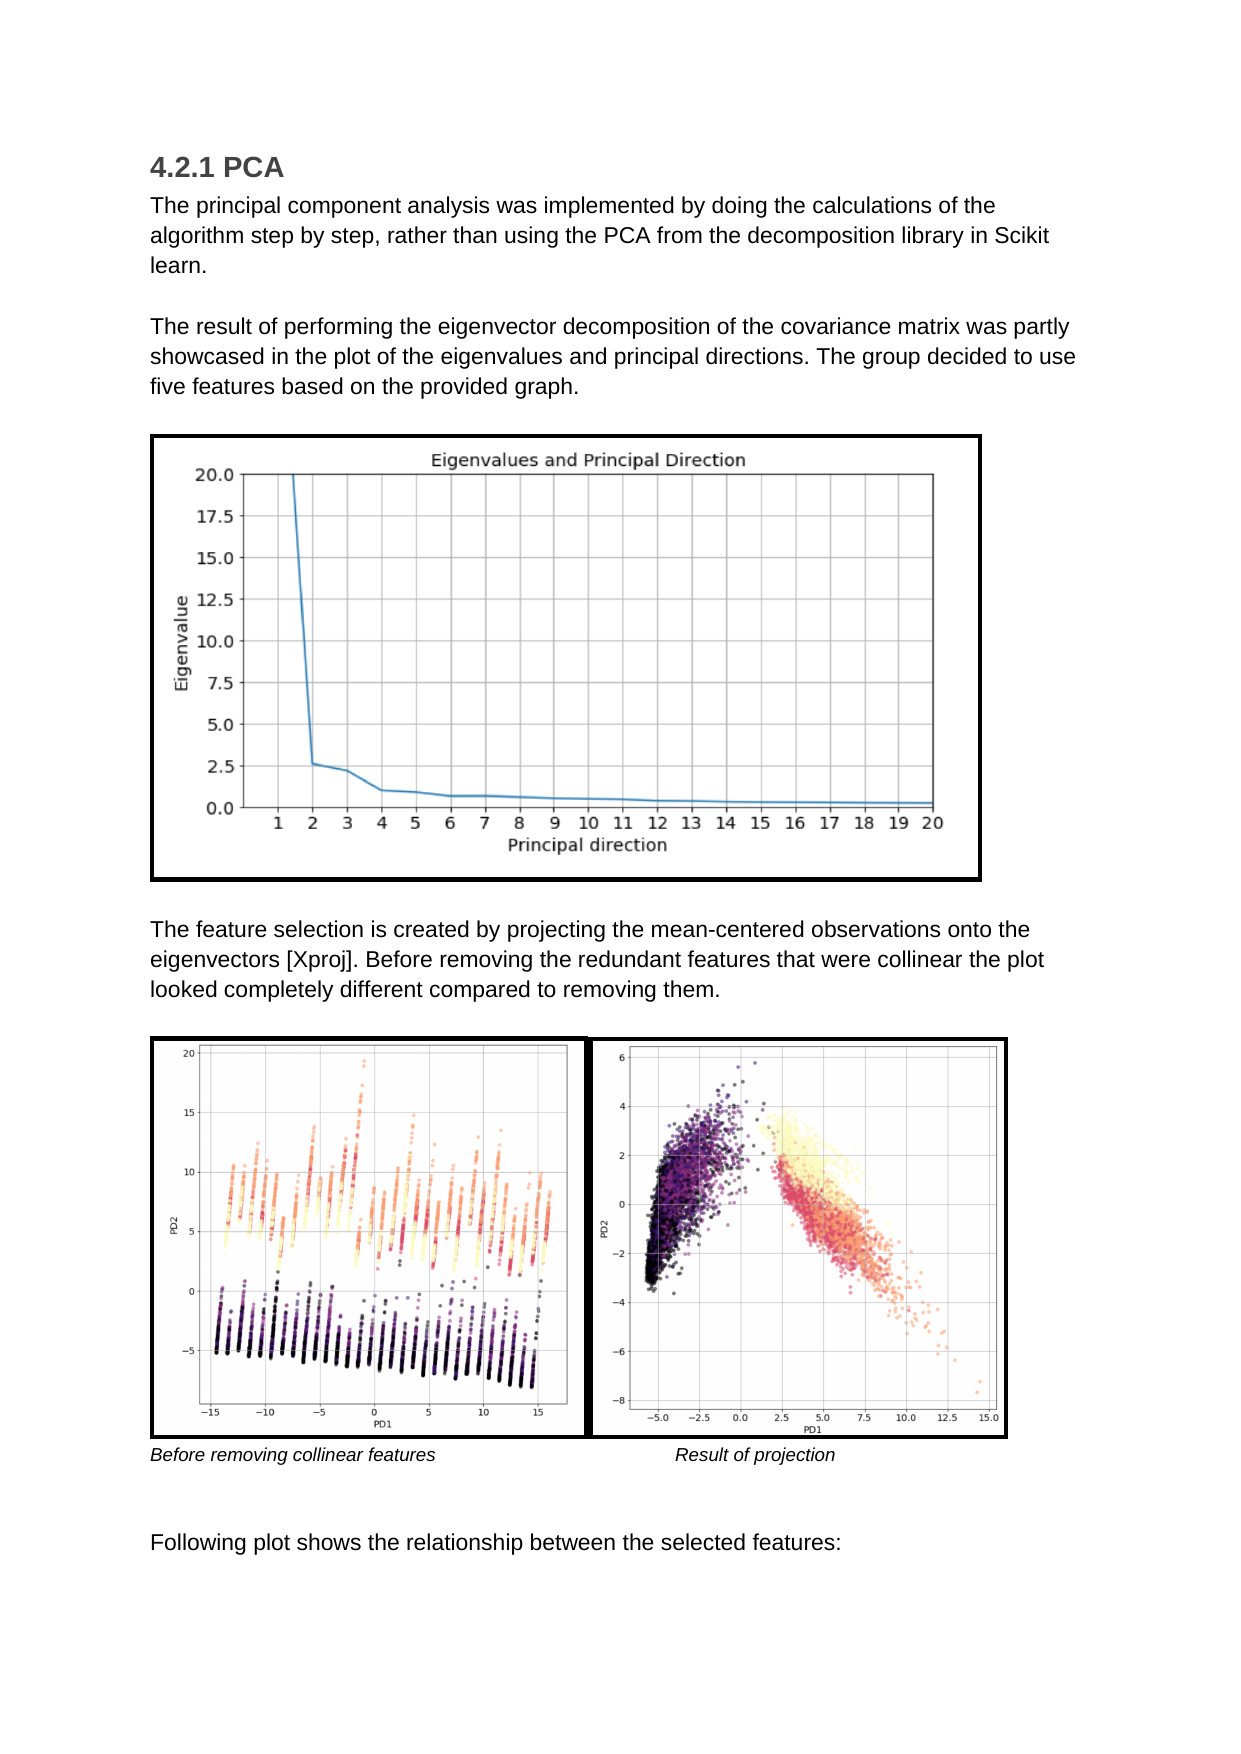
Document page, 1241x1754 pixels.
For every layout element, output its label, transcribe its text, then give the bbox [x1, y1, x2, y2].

text The result of performing the eigenvector decomposition of the covariance matrix was partly showcased in the plot of the eigenvalues and principal directions. The group decided to use five features based on the provided graph. [150, 313, 1090, 399]
picture [593, 1041, 1004, 1435]
text Following plot shows the relationship between the selected features: [150, 1529, 1090, 1555]
subtitle 4.2.1 PCA [150, 150, 1090, 183]
text The feature selection is created by projecting the mean-centered observations onto the eigenvectors [Xproj]. Before removing the redundant features that were collinear the plot looked completely different compared to removing them. [150, 916, 1090, 1002]
text The principal component analysis was implemented by doing the calculations of the algorithm step by step, rather than using the PCA from the decomposition library in Scikit learn. [150, 192, 1090, 279]
picture [154, 438, 978, 877]
text Before removing collinear features Result of projection [150, 1443, 1090, 1465]
picture [154, 1041, 584, 1435]
